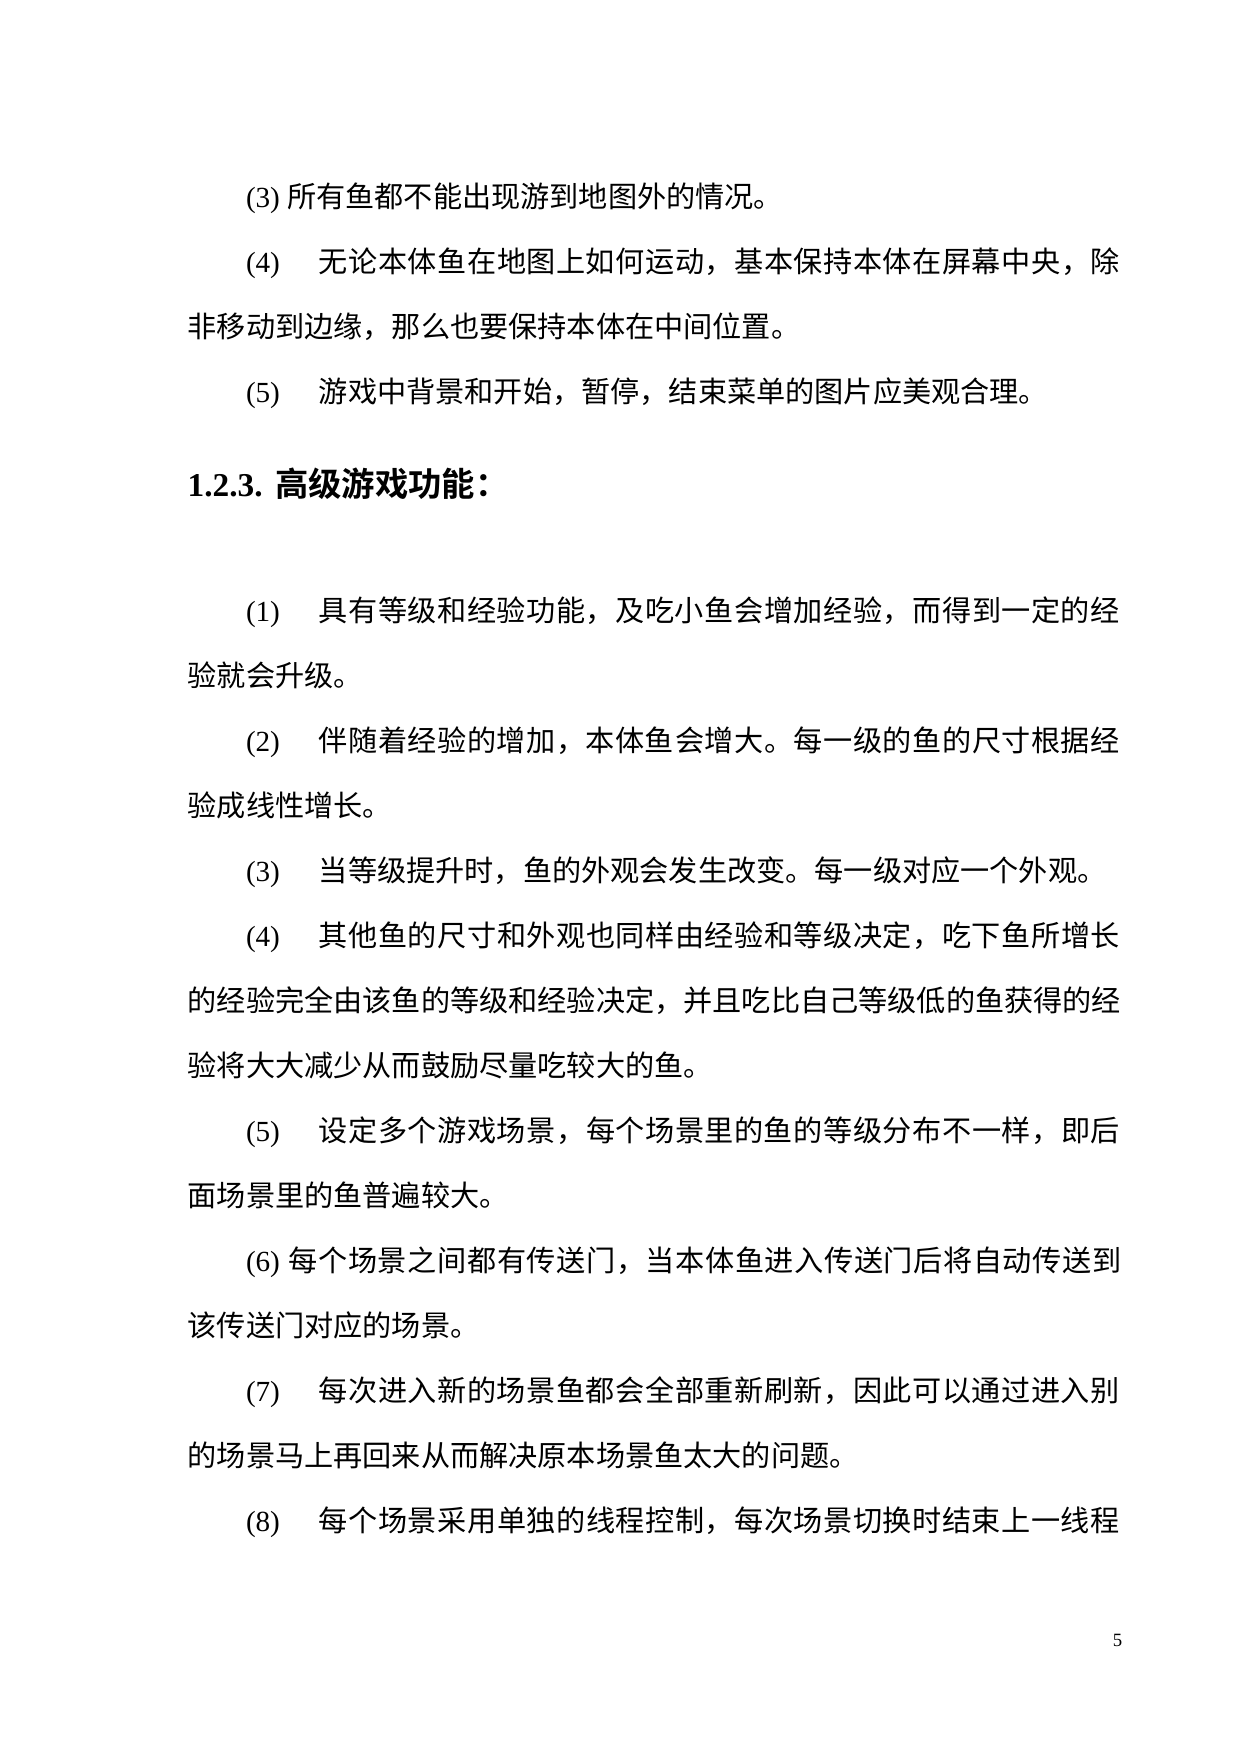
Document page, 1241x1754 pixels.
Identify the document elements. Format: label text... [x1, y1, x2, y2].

text (3) 当等级提升时，鱼的外观会发生改变。每一级对应一个外观。 [187, 836, 1122, 901]
text (1) 具有等级和经验功能，及吃小鱼会增加经验，而得到一定的经验就会升级。 [187, 576, 1122, 706]
text (3) 所有鱼都不能出现游到地图外的情况。 [187, 162, 1122, 227]
text (4) 其他鱼的尺寸和外观也同样由经验和等级决定，吃下鱼所增长的经验完全由该鱼的等级和经验决定，并且吃比自己等级低的鱼获得的经验将大大减少从而鼓励尽量吃较大的鱼。 [187, 901, 1122, 1096]
text (2) 伴随着经验的增加，本体鱼会增大。每一级的鱼的尺寸根据经验成线性增长。 [187, 706, 1122, 836]
subtitle 高级游戏功能： [187, 449, 1122, 514]
text (5) 设定多个游戏场景，每个场景里的鱼的等级分布不一样，即后面场景里的鱼普遍较大。 [187, 1096, 1122, 1226]
text (4) 无论本体鱼在地图上如何运动，基本保持本体在屏幕中央，除非移动到边缘，那么也要保持本体在中间位置。 [187, 227, 1122, 357]
text (6) 每个场景之间都有传送门，当本体鱼进入传送门后将自动传送到该传送门对应的场景。 [187, 1226, 1122, 1356]
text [187, 1486, 1122, 1551]
text (7) 每次进入新的场景鱼都会全部重新刷新，因此可以通过进入别的场景马上再回来从而解决原本场景鱼太大的问题。 [187, 1356, 1122, 1486]
text (5) 游戏中背景和开始，暂停，结束菜单的图片应美观合理。 [187, 357, 1122, 422]
